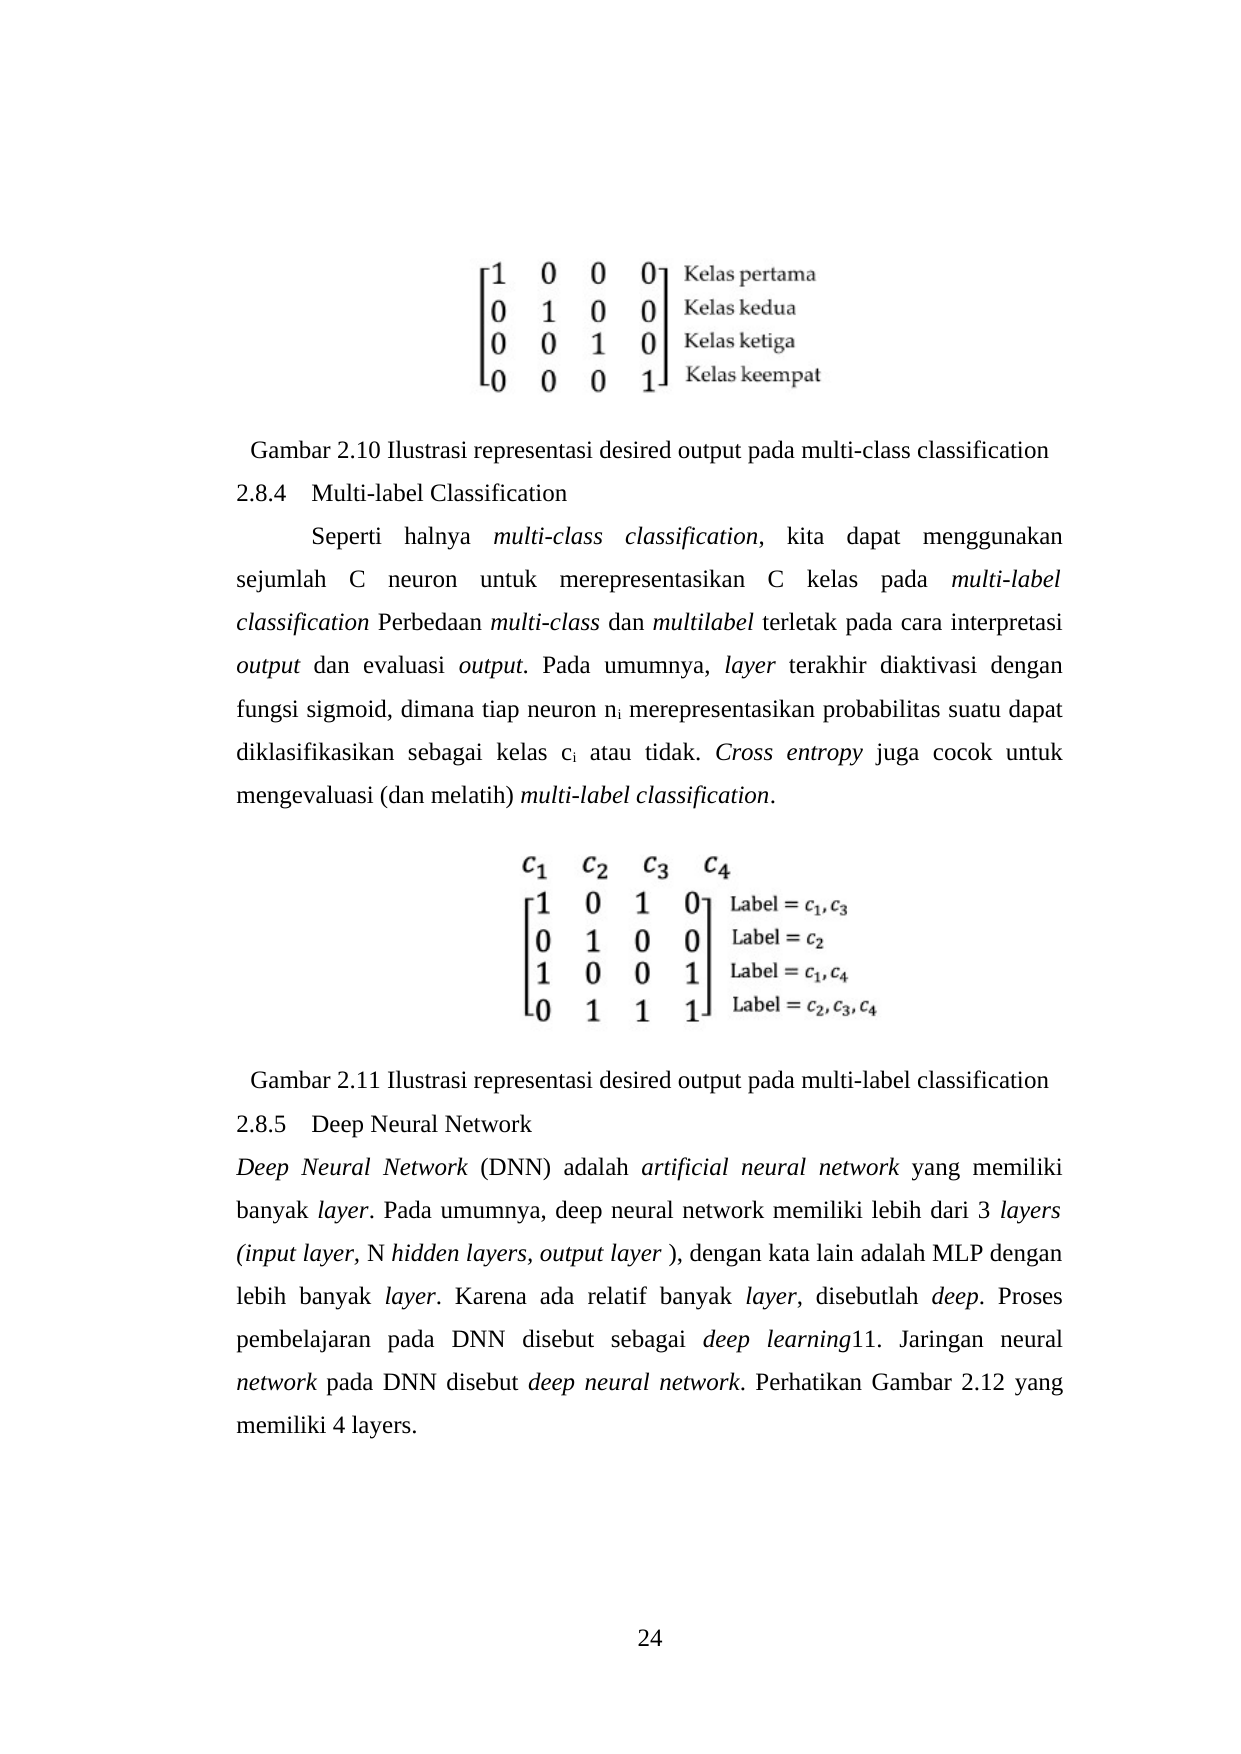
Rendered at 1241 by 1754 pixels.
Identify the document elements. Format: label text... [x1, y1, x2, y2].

text Deep Neural Network (DNN) adalah artificial neural network yang memiliki banyak layer. Pada umumnya, deep neural network memiliki lebih dari 3 layers (input layer, N hidden layers, output layer ), dengan kata lain adalah MLP dengan lebih banyak layer. Karena ada relatif banyak layer, disebutlah deep. Proses pembelajaran pada DNN disebut sebagai deep learning11. Jaringan neural network pada DNN disebut deep neural network. Perhatikan Gambar 2.12 yang memiliki 4 layers. [236, 1152, 1063, 1439]
subtitle Multi-label Classification [236, 478, 1063, 507]
text Gambar 2.10 Ilustrasi representasi desired output pada multi-class classification [236, 435, 1063, 464]
picture [476, 823, 899, 1052]
picture [459, 236, 841, 421]
subtitle Deep Neural Network [236, 1109, 1063, 1137]
text Gambar 2.11 Ilustrasi representasi desired output pada multi-label classification [236, 1066, 1063, 1094]
text Seperti halnya multi-class classification, kita dapat menggunakan sejumlah C neuron untuk merepresentasikan C kelas pada multi-label classification Perbedaan multi-class dan multilabel terletak pada cara interpretasi output dan evaluasi output. Pada umumnya, layer terakhir diaktivasi dengan fungsi sigmoid, dimana tiap neuron ni merepresentasikan probabilitas suatu dapat diklasifikasikan sebagai kelas ci atau tidak. Cross entropy juga cocok untuk mengevaluasi (dan melatih) multi-label classification. [236, 521, 1063, 809]
